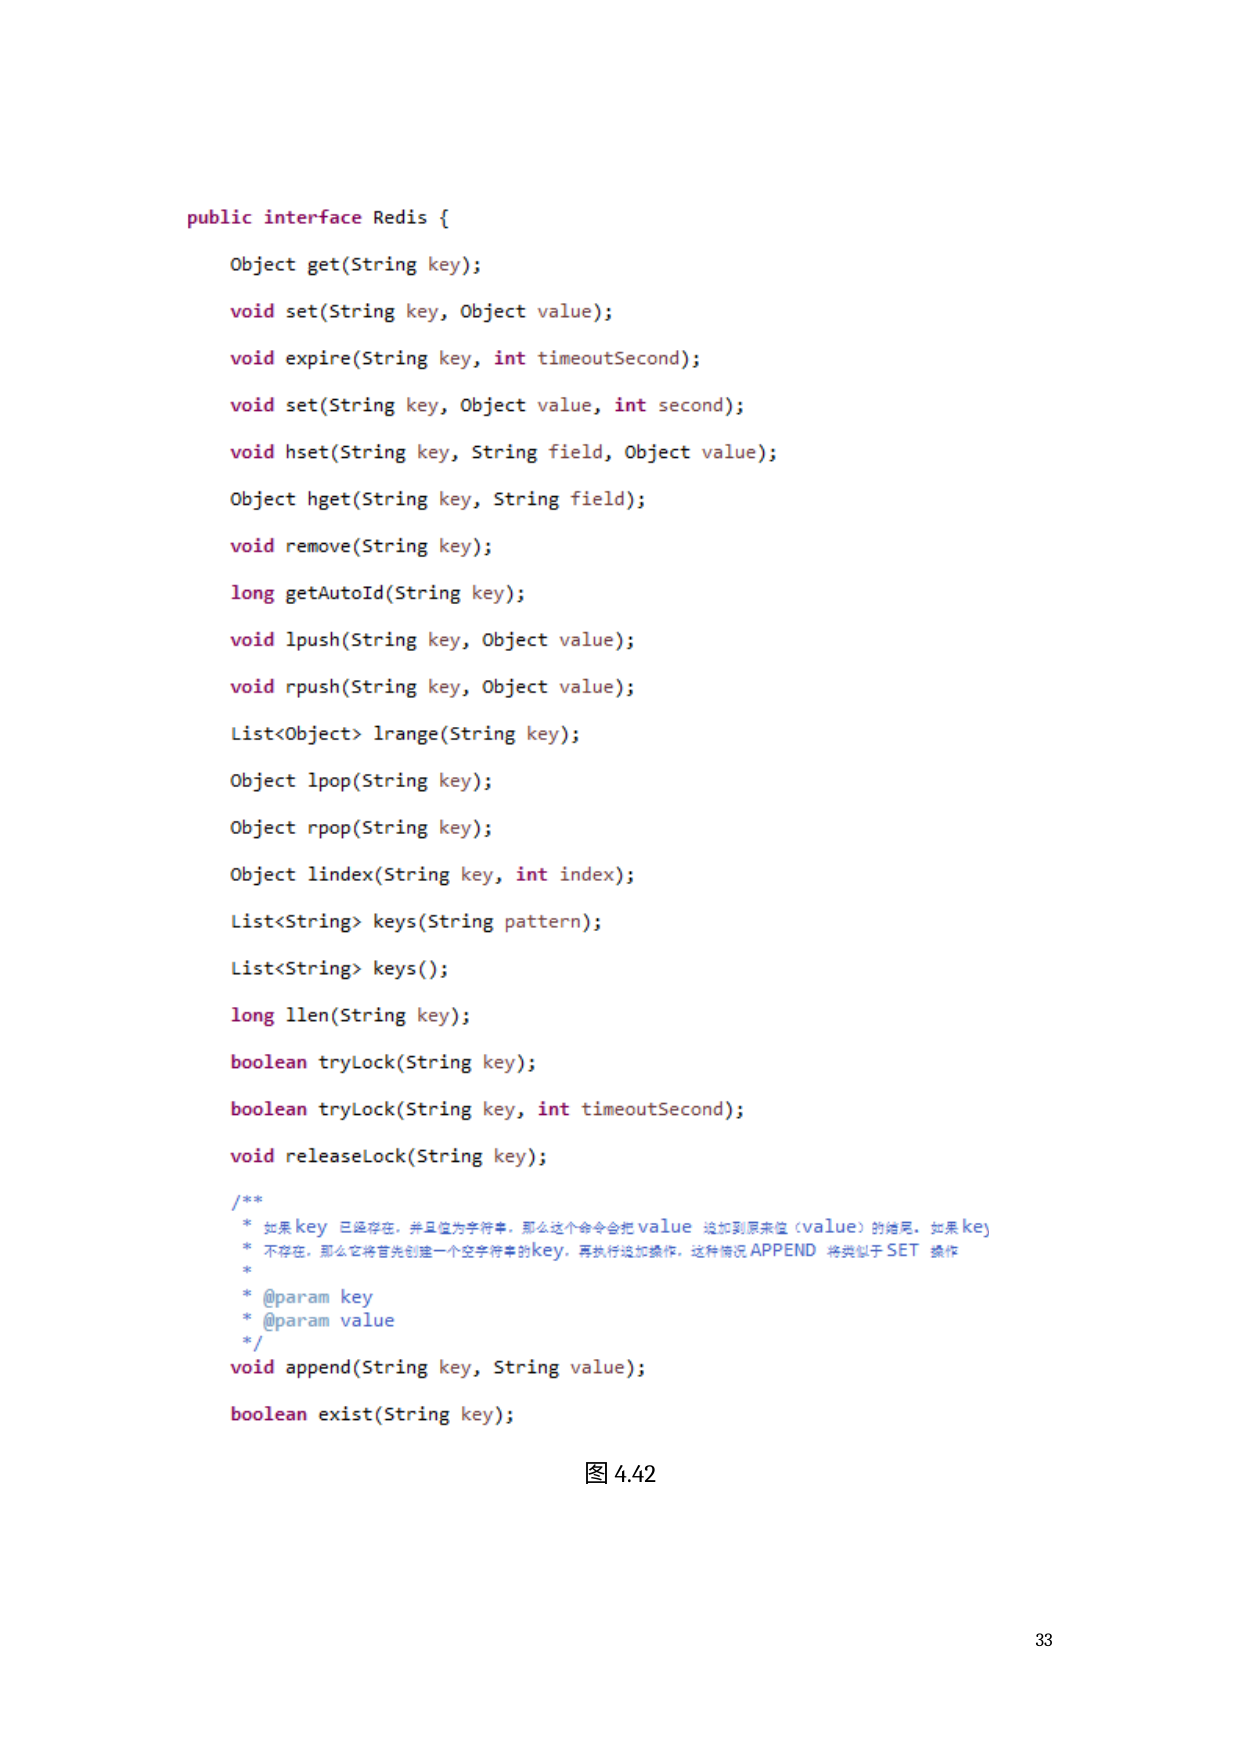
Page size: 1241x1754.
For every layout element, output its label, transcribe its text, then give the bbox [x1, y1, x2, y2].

text 图4.42 [187, 1450, 1053, 1494]
picture [187, 192, 989, 1430]
